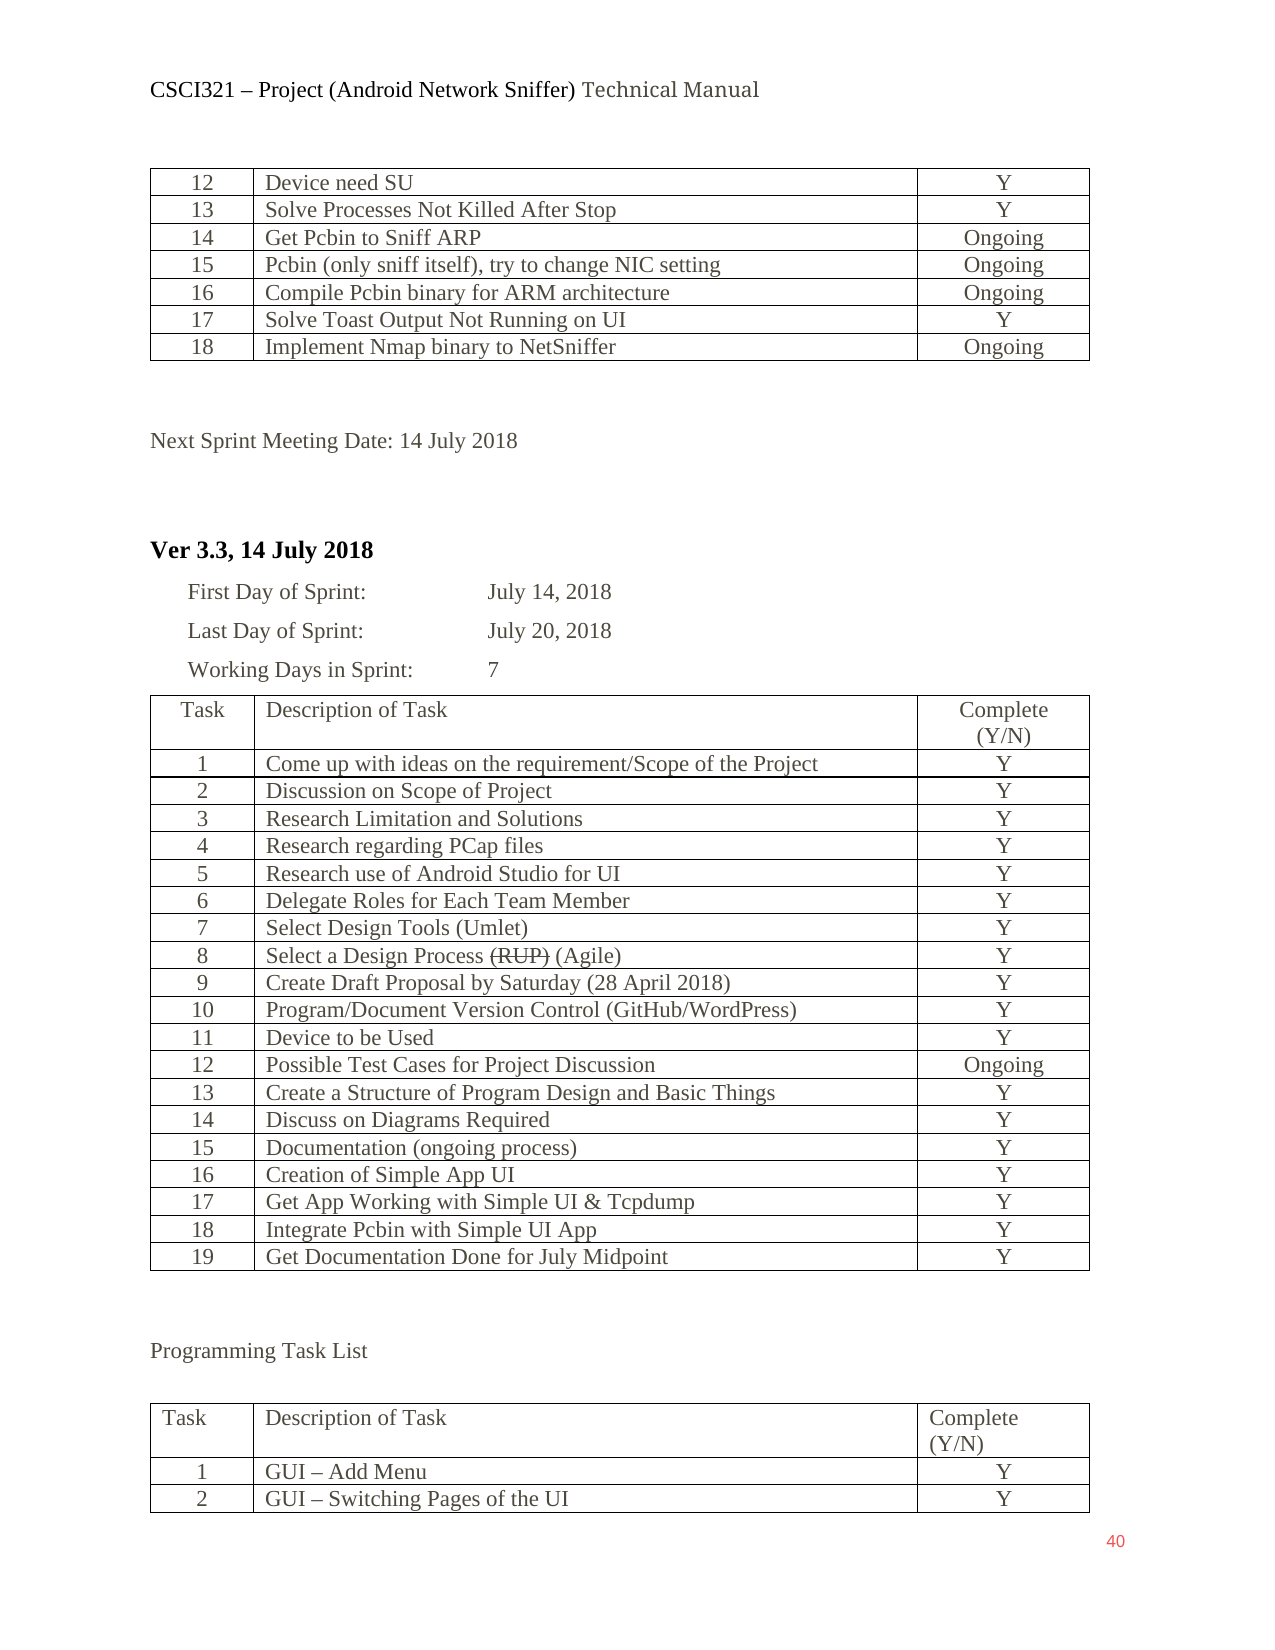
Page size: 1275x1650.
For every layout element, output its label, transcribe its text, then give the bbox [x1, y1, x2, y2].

table_cell 18 [151, 1216, 254, 1242]
text Ver 3.3, 14 July 2018 [150, 536, 1125, 564]
table_cell Research use of Android Studio for UI [255, 860, 917, 886]
table_cell 9 [151, 969, 254, 996]
table_cell 13 [151, 196, 253, 223]
table_cell Select a Design Process (RUP) (Agile) [255, 942, 917, 968]
table_cell Y [918, 969, 1089, 996]
table_cell Y [918, 860, 1089, 886]
table_cell Device need SU [254, 169, 917, 195]
table_cell 5 [151, 860, 254, 886]
table_cell 13 [151, 1079, 254, 1105]
table_cell Solve Processes Not Killed After Stop [254, 196, 917, 223]
text First Day of Sprint: July 14, 2018 [187, 578, 1125, 604]
table_cell Ongoing [918, 224, 1089, 250]
table_cell Y [918, 997, 1089, 1023]
table_cell Y [918, 1485, 1089, 1512]
table_cell Compile Pcbin binary for ARM architecture [254, 279, 917, 305]
table_cell 12 [151, 1051, 254, 1078]
table_cell Y [918, 1134, 1089, 1160]
table_cell Y [918, 805, 1089, 831]
table_cell 16 [151, 279, 253, 305]
table_cell 16 [151, 1161, 254, 1187]
table_cell 4 [151, 832, 254, 858]
table_cell Ongoing [918, 1051, 1089, 1078]
table_cell 15 [151, 251, 253, 278]
table_cell Get App Working with Simple UI & Tcpdump [255, 1188, 917, 1215]
table_cell 12 [151, 169, 253, 195]
table_cell 3 [151, 805, 254, 831]
table_cell 10 [151, 997, 254, 1023]
table_cell 7 [151, 914, 254, 941]
table_cell Select Design Tools (Umlet) [255, 914, 917, 941]
table_cell Program/Document Version Control (GitHub/WordPress) [255, 997, 917, 1023]
table_cell Get Documentation Done for July Midpoint [255, 1243, 917, 1269]
table_cell Integrate Pcbin with Simple UI App [255, 1216, 917, 1242]
table_cell Solve Toast Output Not Running on UI [254, 306, 917, 332]
table_cell Y [918, 196, 1089, 223]
table_cell Create Draft Proposal by Saturday (28 April 2018) [255, 969, 917, 996]
table_cell 1 [151, 750, 254, 776]
table_cell Y [918, 169, 1089, 195]
table_cell 14 [151, 224, 253, 250]
table_cell Possible Test Cases for Project Discussion [255, 1051, 917, 1078]
table_cell Y [918, 306, 1089, 332]
table_cell Y [918, 914, 1089, 941]
table_cell Come up with ideas on the requirement/Scope of the Project [255, 750, 917, 776]
table_cell 17 [151, 306, 253, 332]
table_cell 19 [151, 1243, 254, 1269]
table_cell 17 [151, 1188, 254, 1215]
table_cell Discussion on Scope of Project [255, 778, 917, 804]
text Programming Task List [150, 1337, 1125, 1363]
table_cell Delegate Roles for Each Team Member [255, 887, 917, 913]
table_cell Discuss on Diagrams Required [255, 1106, 917, 1132]
table_cell 6 [151, 887, 254, 913]
table_cell Research regarding PCap files [255, 832, 917, 858]
table_cell 18 [151, 334, 253, 360]
table_cell Y [918, 1188, 1089, 1215]
table_cell Ongoing [918, 334, 1089, 360]
table_cell Research Limitation and Solutions [255, 805, 917, 831]
table_cell Y [918, 1458, 1089, 1484]
table_cell Y [918, 942, 1089, 968]
table_header Description of Task [255, 696, 917, 749]
table_cell Pcbin (only sniff itself), try to change NIC setting [254, 251, 917, 278]
table_cell Y [918, 832, 1089, 858]
table_cell Y [918, 887, 1089, 913]
table_cell Device to be Used [255, 1024, 917, 1050]
text Last Day of Sprint: July 20, 2018 [187, 617, 1125, 643]
table_cell Ongoing [918, 251, 1089, 278]
table_header Complete (Y/N) [918, 696, 1089, 749]
table_cell GUI – Switching Pages of the UI [254, 1485, 917, 1512]
table_cell 2 [151, 778, 254, 804]
text Next Sprint Meeting Date: 14 July 2018 [150, 427, 1125, 453]
table_cell 1 [151, 1458, 253, 1484]
table_cell Y [918, 750, 1089, 776]
table_cell Y [918, 1079, 1089, 1105]
table_cell Y [918, 1243, 1089, 1269]
table_header Description of Task [254, 1404, 917, 1457]
table_cell 2 [151, 1485, 253, 1512]
table_header Complete (Y/N) [918, 1404, 1089, 1457]
table_cell Y [918, 1106, 1089, 1132]
table_header Task [151, 1404, 253, 1457]
table_cell Ongoing [918, 279, 1089, 305]
text Working Days in Sprint: 7 [187, 656, 1125, 682]
table_cell Implement Nmap binary to NetSniffer [254, 334, 917, 360]
table_cell Get Pcbin to Sniff ARP [254, 224, 917, 250]
table_cell Y [918, 1024, 1089, 1050]
table_cell 11 [151, 1024, 254, 1050]
table_cell Creation of Simple App UI [255, 1161, 917, 1187]
table_cell 14 [151, 1106, 254, 1132]
table_cell Documentation (ongoing process) [255, 1134, 917, 1160]
table_header Task [151, 696, 254, 749]
table_cell Create a Structure of Program Design and Basic Things [255, 1079, 917, 1105]
table_cell GUI – Add Menu [254, 1458, 917, 1484]
table_cell 8 [151, 942, 254, 968]
table_cell Y [918, 1161, 1089, 1187]
table_cell Y [918, 1216, 1089, 1242]
table_cell Y [918, 778, 1089, 804]
table_cell 15 [151, 1134, 254, 1160]
